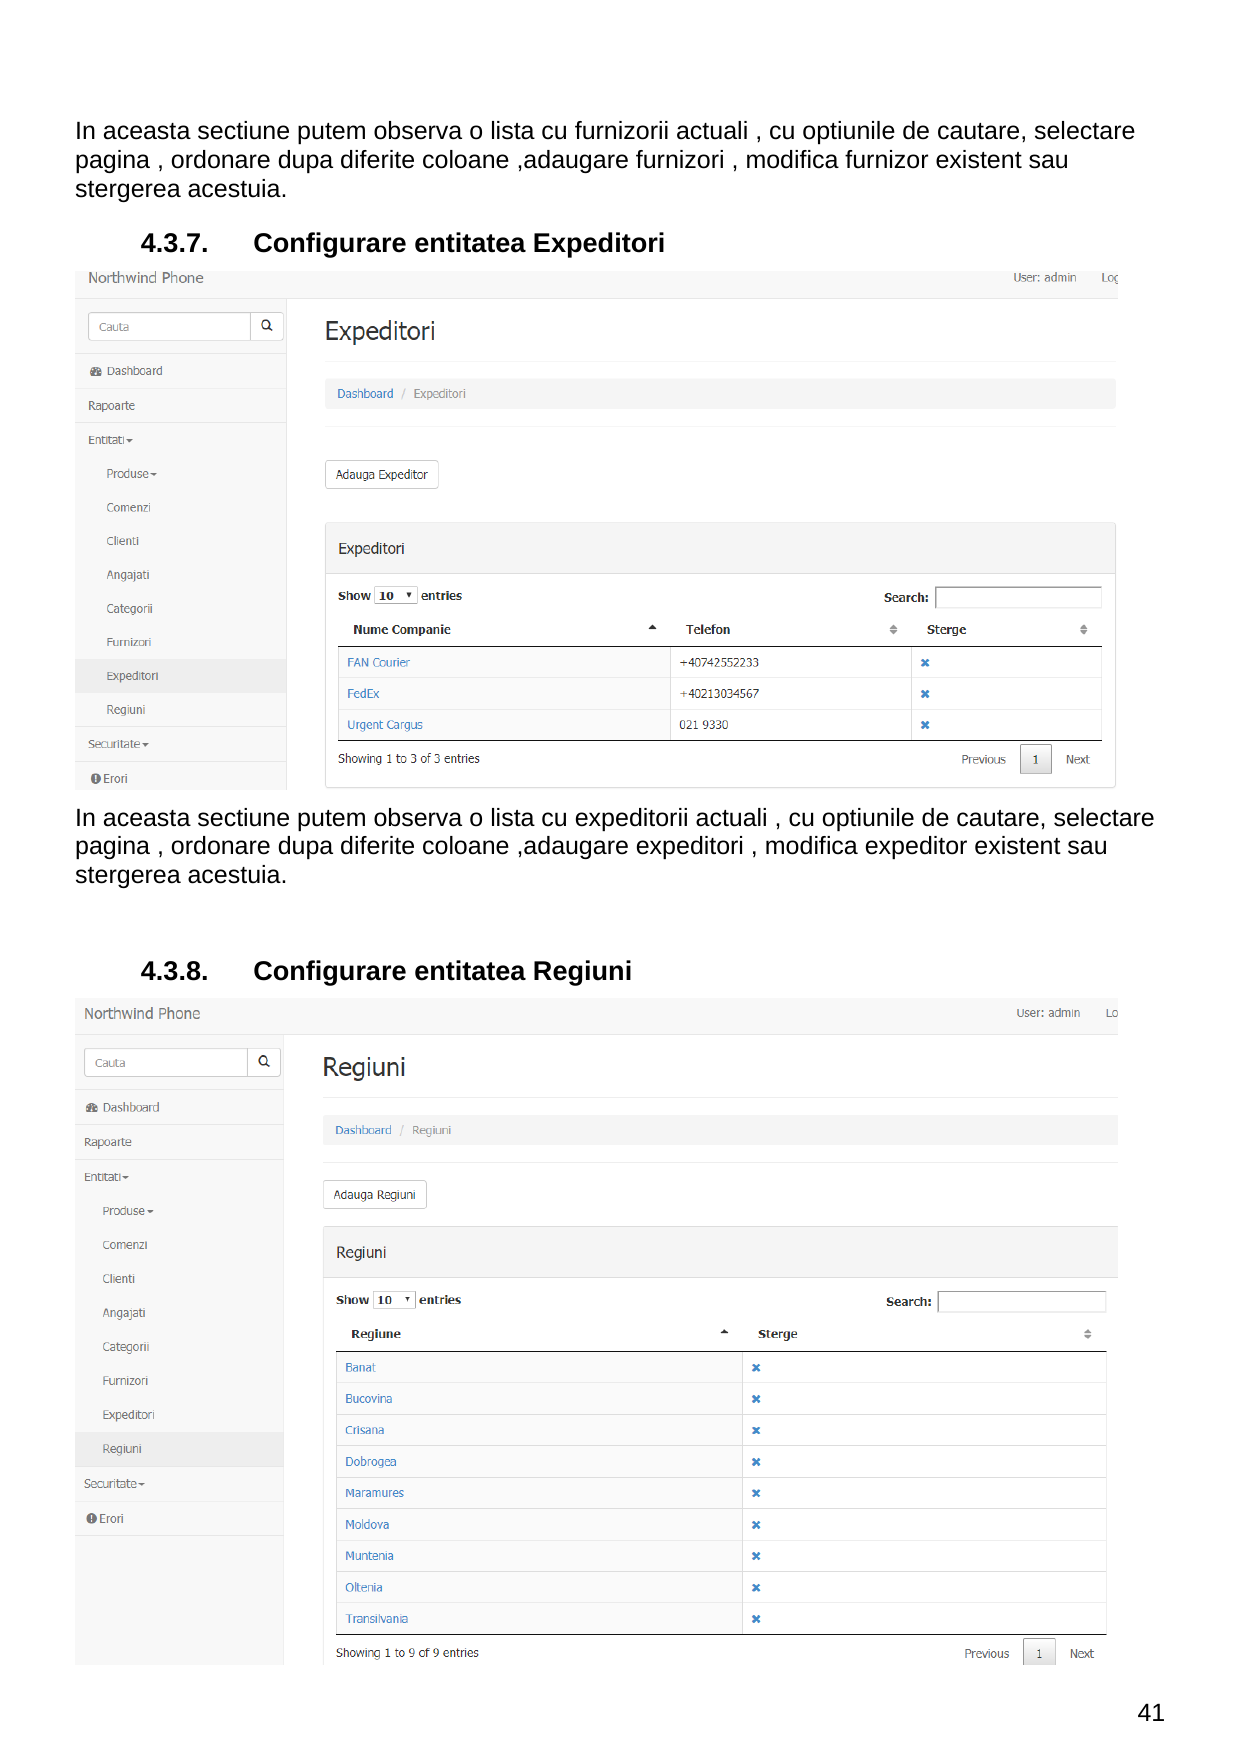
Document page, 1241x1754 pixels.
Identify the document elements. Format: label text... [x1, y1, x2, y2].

picture [75, 998, 1118, 1665]
text In aceasta sectiune putem observa o lista cu furnizorii actuali , cu optiunile de cautare, selectare pagina , ordonare dupa diferite coloane ,adaugare furnizori , modifica furnizor existent sau stergerea acestuia. [75, 116, 1165, 202]
picture [75, 271, 1118, 790]
subtitle Configurare entitatea Expeditori [141, 227, 1165, 259]
text In aceasta sectiune putem observa o lista cu expeditorii actuali , cu optiunile de cautare, selectare pagina , ordonare dupa diferite coloane ,adaugare expeditori , modifica expeditor existent sau stergerea acestuia. [75, 803, 1165, 889]
subtitle Configurare entitatea Regiuni [141, 955, 1165, 986]
